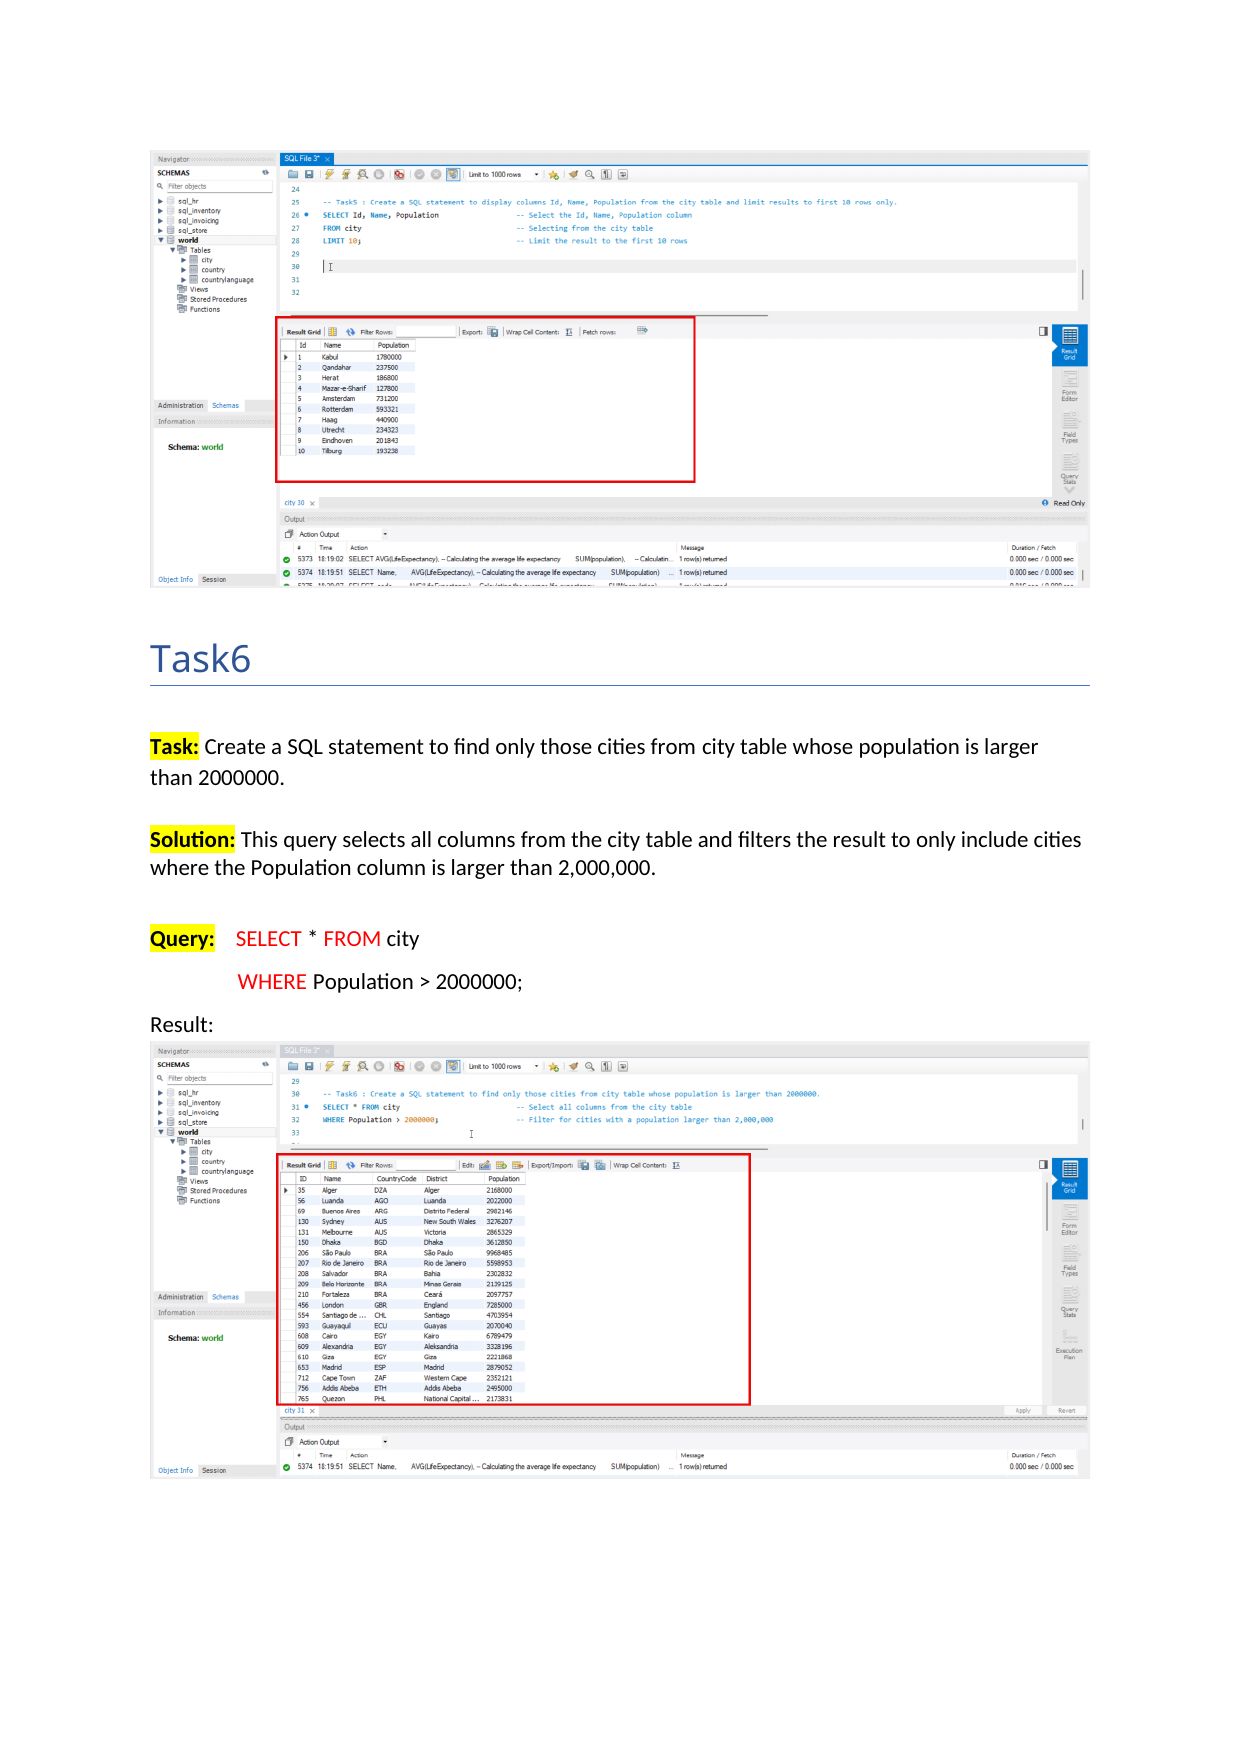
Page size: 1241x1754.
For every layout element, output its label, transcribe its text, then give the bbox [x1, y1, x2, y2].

subtitle Task6 [150, 632, 1090, 685]
text WHERE Population > 2000000; [150, 967, 1090, 995]
text Solution: This query selects all columns from the city table and filters the result to only include cities where the Population column is larger than 2,000,000. [150, 825, 1090, 881]
text Task: Create a SQL statement to find only those cities from city table whose population is larger than 2000000. [150, 732, 1090, 791]
picture [150, 1041, 1091, 1479]
text Query: SELECT * FROM city [215, 924, 1090, 952]
text Result: [150, 1011, 1090, 1041]
picture [150, 150, 1091, 588]
